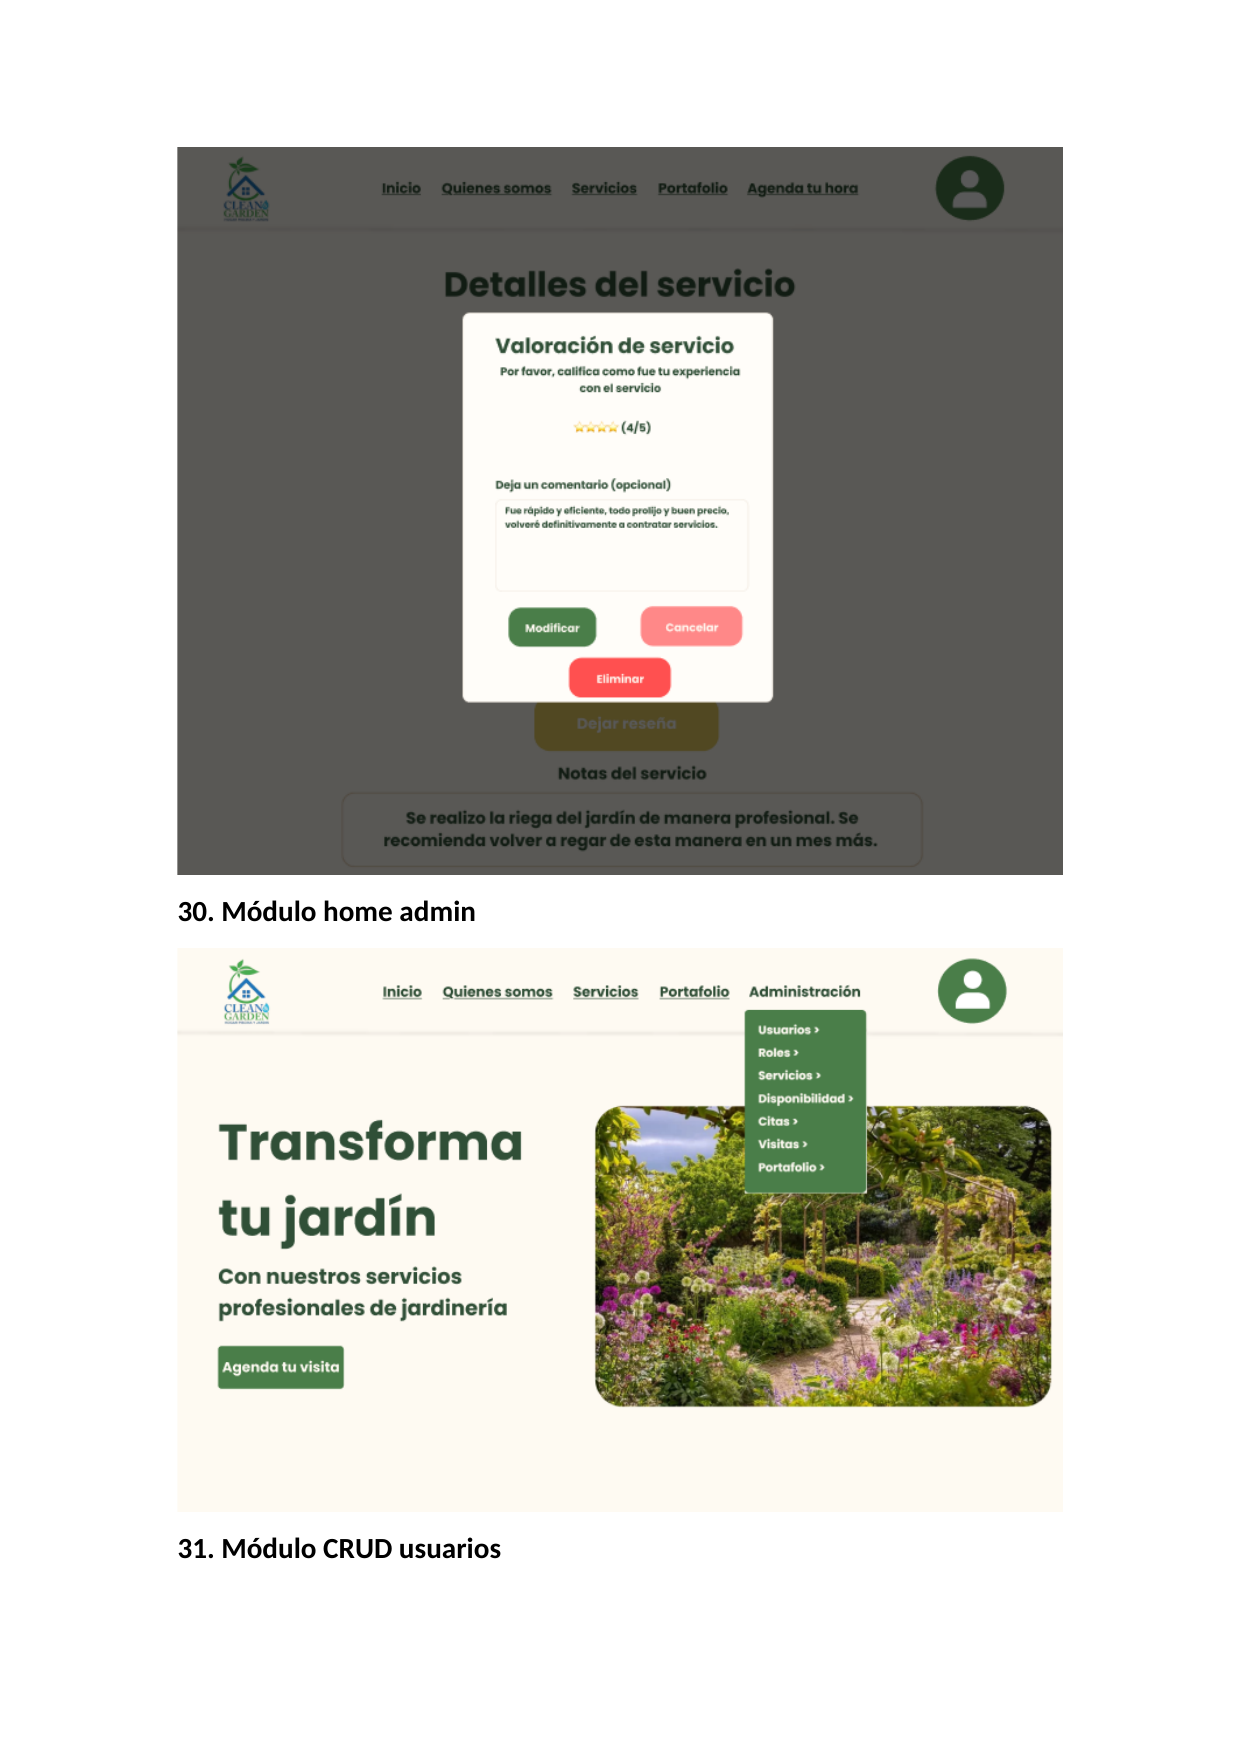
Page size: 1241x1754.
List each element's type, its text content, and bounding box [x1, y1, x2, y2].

text 31. Módulo CRUD usuarios [177, 1530, 1063, 1566]
picture [177, 147, 1063, 875]
picture [177, 948, 1063, 1512]
text 30. Módulo home admin [177, 893, 1063, 929]
